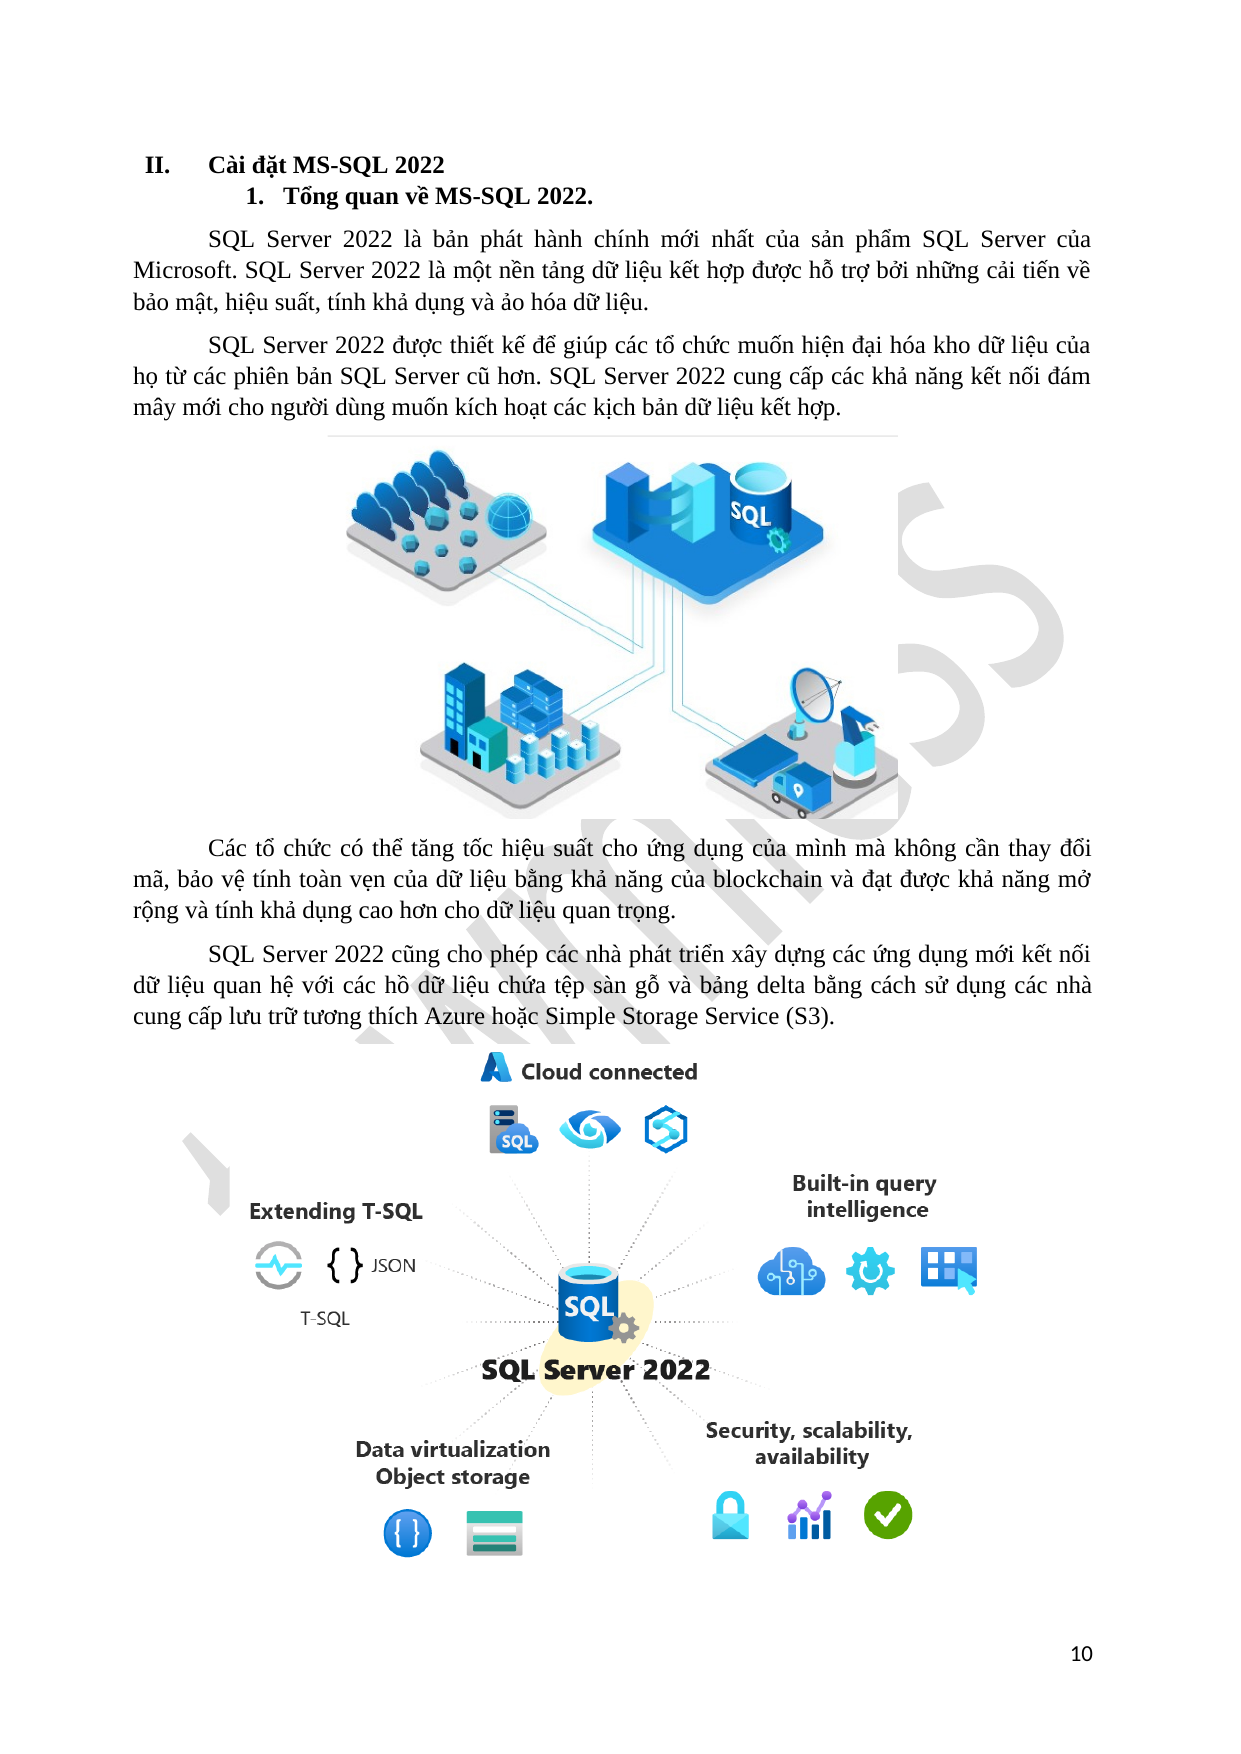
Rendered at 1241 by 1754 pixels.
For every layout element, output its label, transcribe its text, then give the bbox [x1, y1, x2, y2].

list Tổng quan về MS-SQL 2022. [245, 181, 1093, 210]
text SQL Server 2022 là bản phát hành chính mới nhất của sản phẩm SQL Server của Microsoft. SQL Server 2022 là một nền tảng dữ liệu kết hợp được hỗ trợ bởi những cải tiến về bảo mật, hiệu suất, tính khả dụng và ảo hóa dữ liệu. [133, 224, 1093, 315]
list Cài đặt MS-SQL 2022 [170, 150, 1093, 179]
text Các tổ chức có thể tăng tốc hiệu suất cho ứng dụng của mình mà không cần thay đổi mã, bảo vệ tính toàn vẹn của dữ liệu bằng khả năng của blockchain và đạt được khả năng mở rộng và tính khả dụng cao hơn cho dữ liệu quan trọng. [133, 833, 1093, 924]
text SQL Server 2022 cũng cho phép các nhà phát triển xây dựng các ứng dụng mới kết nối dữ liệu quan hệ với các hồ dữ liệu chứa tệp sàn gỗ và bảng delta bằng cách sử dụng các nhà cung cấp lưu trữ tương thích Azure hoặc Simple Storage Service (S3). [133, 939, 1093, 1030]
picture [229, 1044, 997, 1588]
picture [327, 435, 898, 819]
text SQL Server 2022 được thiết kế để giúp các tổ chức muốn hiện đại hóa kho dữ liệu của họ từ các phiên bản SQL Server cũ hơn. SQL Server 2022 cung cấp các khả năng kết nối đám mây mới cho người dùng muốn kích hoạt các kịch bản dữ liệu kết hợp. [133, 330, 1093, 421]
